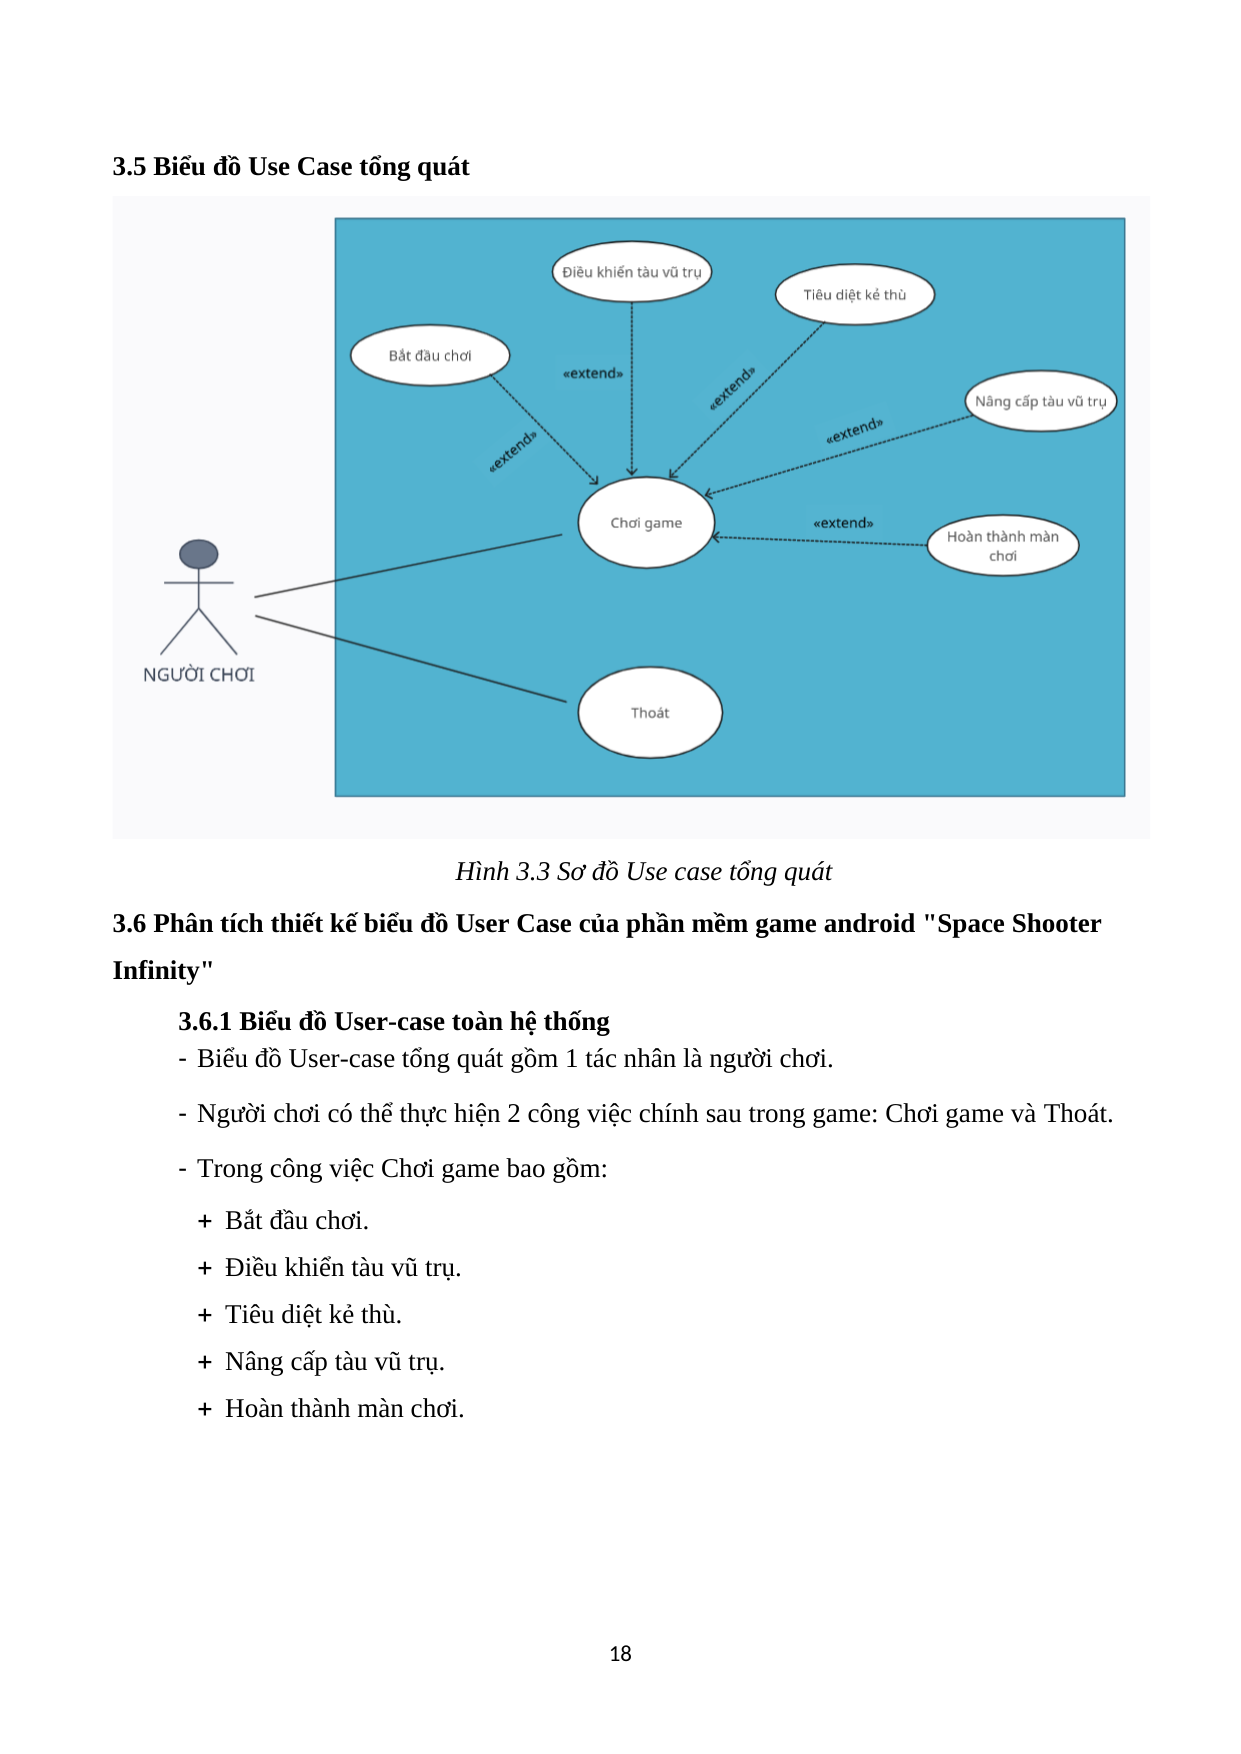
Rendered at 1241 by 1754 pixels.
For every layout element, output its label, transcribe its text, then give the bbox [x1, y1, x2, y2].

text Hình 3.3 Sơ đồ Use case tổng quát [112, 855, 1128, 886]
list Biểu đồ User-case tổng quát gồm 1 tác nhân là người chơi. [178, 1038, 1128, 1075]
list Điều khiển tàu vũ trụ. [197, 1251, 1128, 1282]
list Hoàn thành màn chơi. [197, 1392, 1128, 1423]
list Người chơi có thể thực hiện 2 công việc chính sau trong game: Chơi game và Thoát. [178, 1094, 1128, 1131]
subtitle 3.6.1 Biểu đồ User-case toàn hệ thống [112, 1005, 1128, 1036]
list Bắt đầu chơi. [197, 1204, 1128, 1236]
list Nâng cấp tàu vũ trụ. [197, 1345, 1128, 1376]
subtitle 3.6 Phân tích thiết kế biểu đồ User Case của phần mềm game android "Space Shooter Infinity" [112, 907, 1128, 985]
subtitle 3.5 Biểu đồ Use Case tổng quát [112, 150, 1128, 181]
list Trong công việc Chơi game bao gồm: [178, 1149, 1128, 1186]
picture [112, 196, 1150, 839]
list Tiêu diệt kẻ thù. [197, 1298, 1128, 1329]
